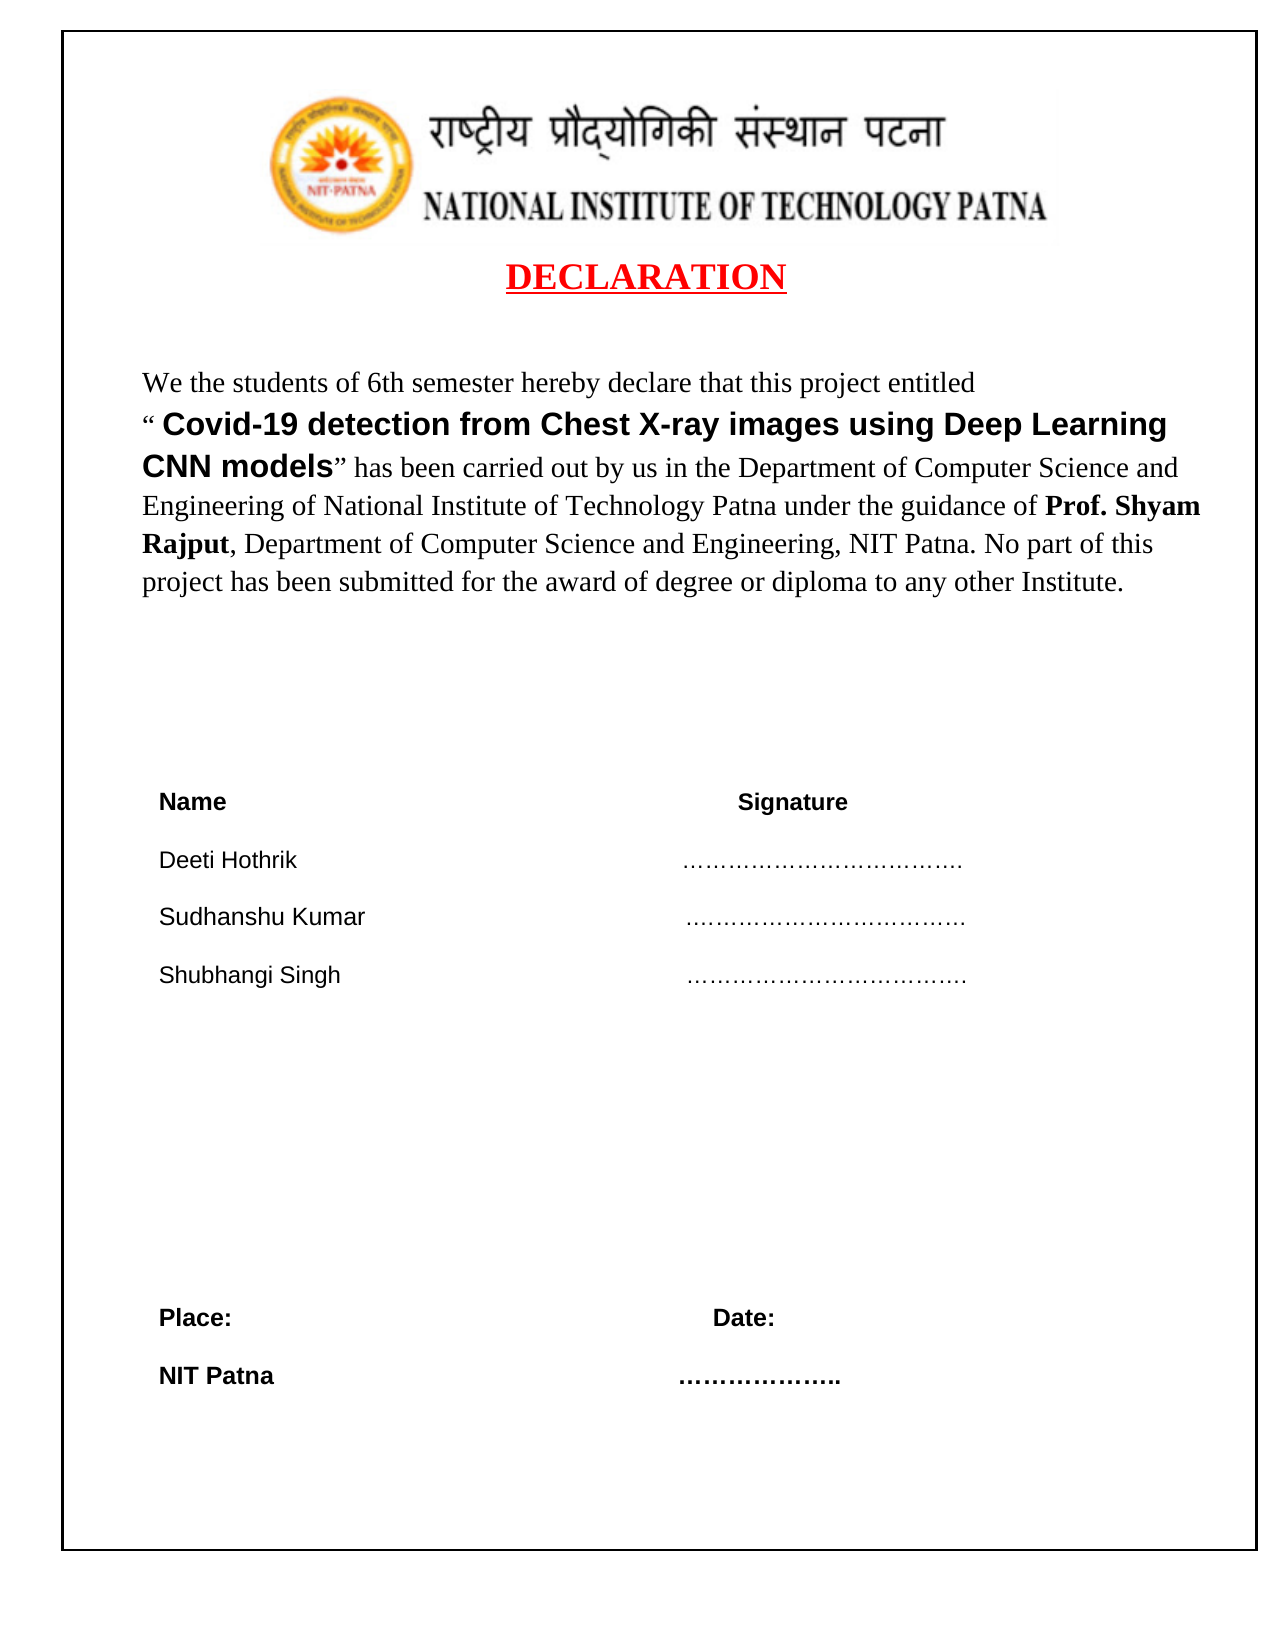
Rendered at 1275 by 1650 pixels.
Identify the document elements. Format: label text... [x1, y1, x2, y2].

table_cell DECLARATION We the students of 6th semester hereby declare that this project entitled “ Covid-19 detection from Chest X-ray images using Deep Learning CNN models” has been carried out by us in the Department of Computer Science and Engineering of National Institute of Technology Patna under the guidance of Prof. Shyam Rajput, Department of Computer Science and Engineering, NIT Patna. No part of this project has been submitted for the award of degree or diploma to any other Institute. Name Signature Deeti Hothrik ………………………………. Sudhanshu Kumar .……………………………… Shubhangi Singh ………………………………. Place: Date: NIT Patna ……………….. [64, 32, 1255, 1549]
picture [259, 89, 1060, 246]
